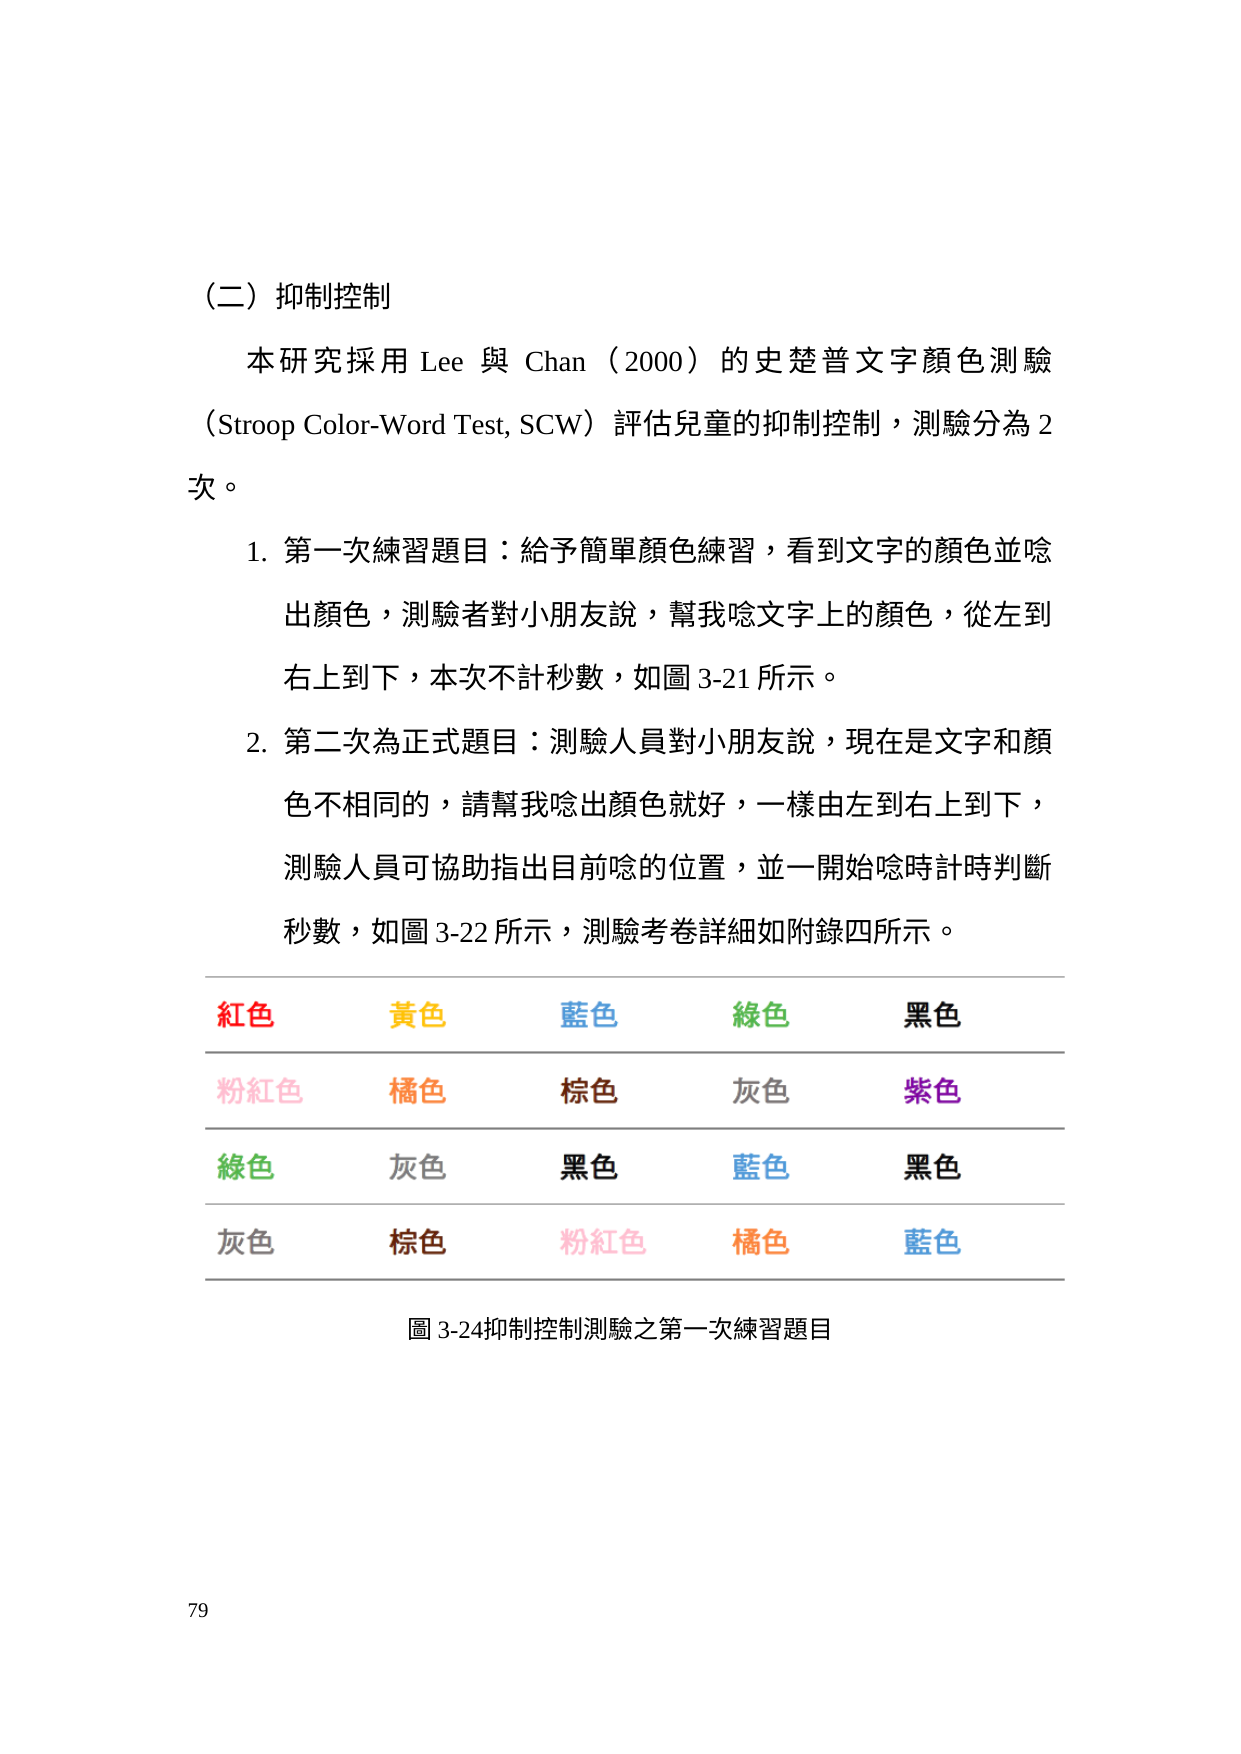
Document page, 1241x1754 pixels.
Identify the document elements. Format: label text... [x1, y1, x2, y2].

picture [202, 971, 1068, 1284]
list 第二次為正式題目：測驗人員對小朋友說，現在是文字和顏色不相同的，請幫我唸出顏色就好，一樣由左到右上到下，測驗人員可協助指出目前唸的位置，並一開始唸時計時判斷秒數，如圖3-22所示，測驗考卷詳細如附錄四所示。 [246, 718, 1053, 951]
list 第一次練習題目：給予簡單顏色練習，看到文字的顏色並唸出顏色，測驗者對小朋友說，幫我唸文字上的顏色，從左到右上到下，本次不計秒數，如圖3-21所示。 [246, 528, 1053, 697]
text 本研究採用Lee 與 Chan（2000）的史楚普文字顏色測驗（Stroop Color-Word Test, SCW）評估兒童的抑制控制，測驗分為2次。 [187, 337, 1053, 507]
text （二）抑制控制 [187, 274, 1053, 316]
